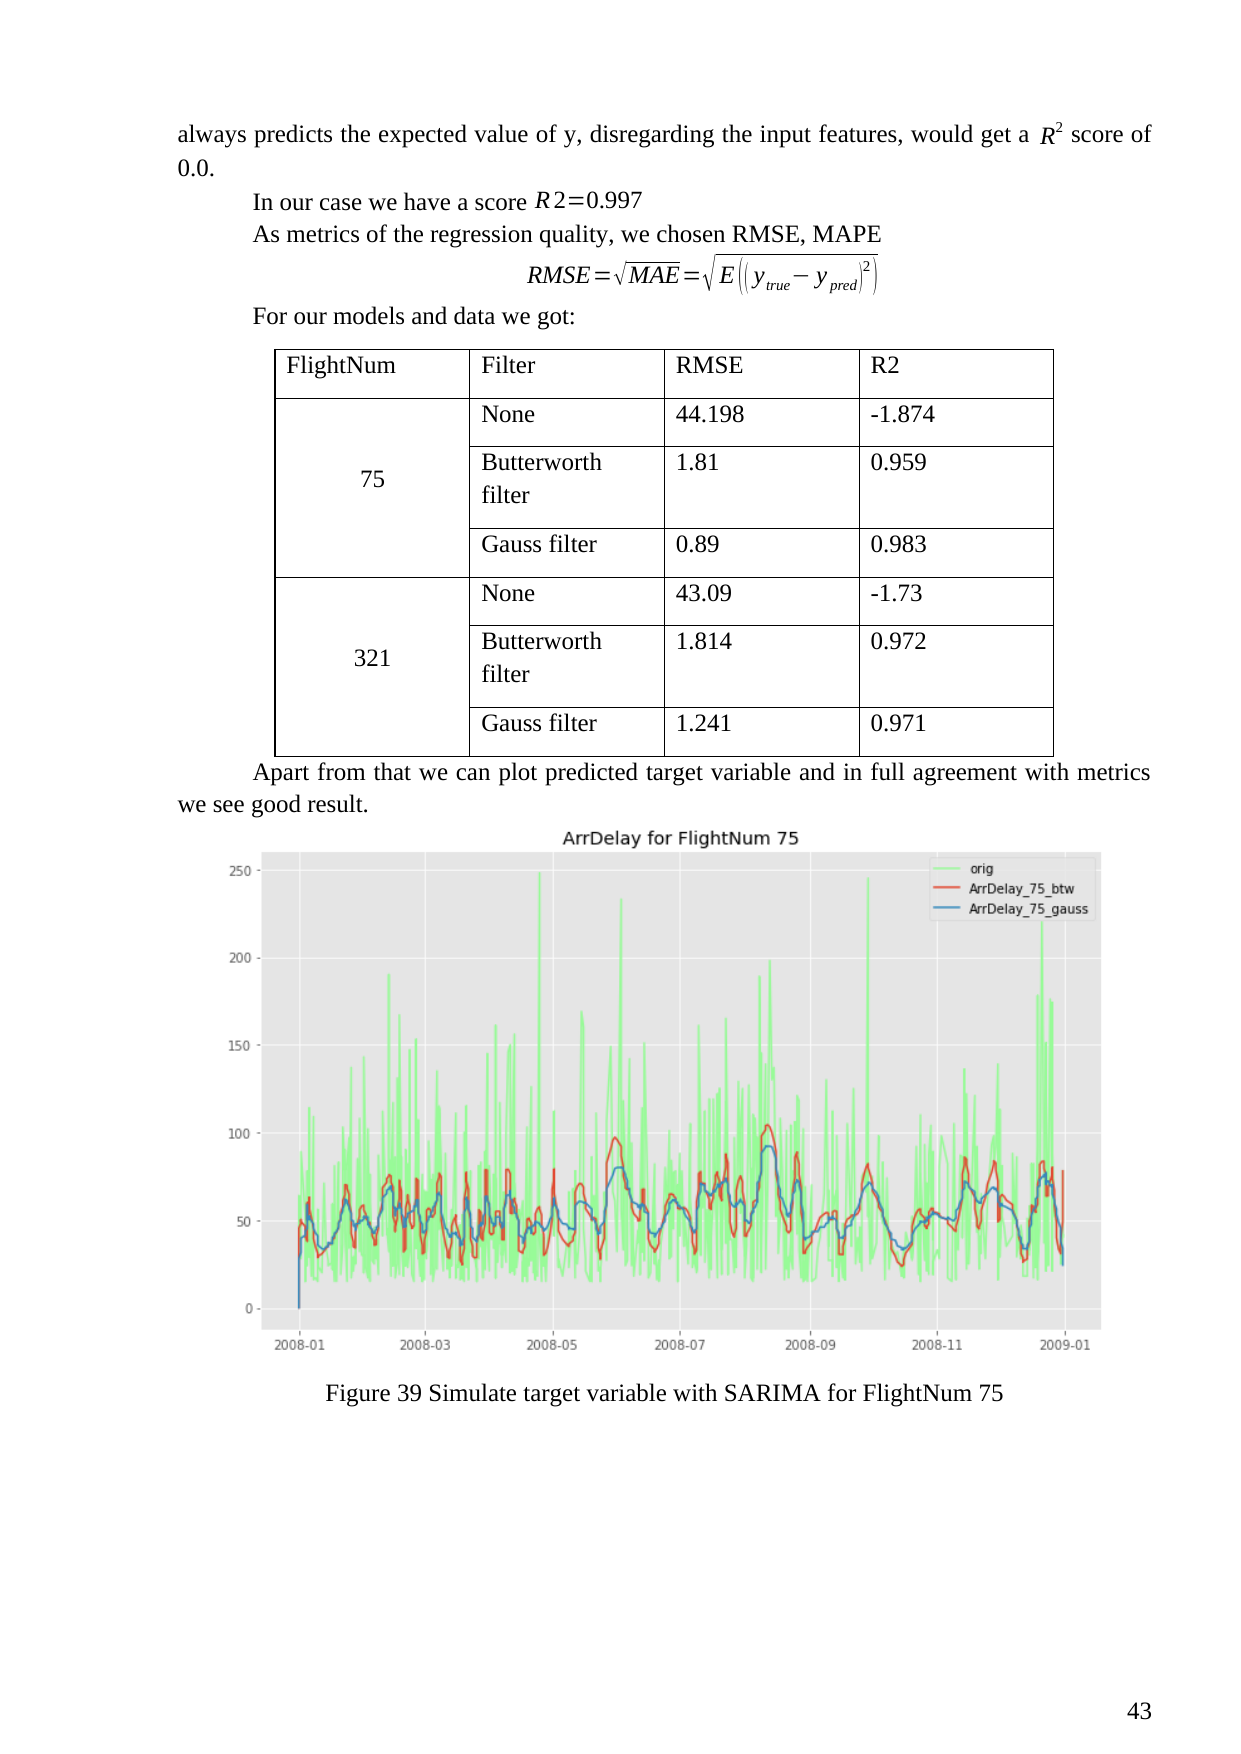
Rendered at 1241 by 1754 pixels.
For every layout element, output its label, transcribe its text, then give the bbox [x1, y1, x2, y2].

table_cell -1.874 [860, 399, 1053, 446]
table_header R2 [860, 350, 1053, 398]
table_header RMSE [665, 350, 859, 398]
table_header FlightNum [276, 350, 469, 398]
table_cell Butterworth filter [470, 447, 664, 528]
table_cell 1.81 [665, 447, 859, 528]
picture [219, 822, 1110, 1360]
table_cell 44.198 [665, 399, 859, 446]
table_cell 321 [276, 578, 469, 756]
text For our models and data we got: [177, 301, 1152, 330]
table_header Filter [470, 350, 664, 398]
table_cell None [470, 399, 664, 446]
table_cell 0.89 [665, 529, 859, 577]
table_cell -1.73 [860, 578, 1053, 625]
table_cell 0.971 [860, 708, 1053, 756]
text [177, 118, 1152, 182]
table_cell Butterworth filter [470, 626, 664, 707]
text As metrics of the regression quality, we chosen RMSE, MAPE [177, 219, 1152, 248]
table_cell 0.972 [860, 626, 1053, 707]
table_cell 75 [276, 399, 469, 577]
table_cell 0.959 [860, 447, 1053, 528]
table_cell Gauss filter [470, 529, 664, 577]
table_cell 1.241 [665, 708, 859, 756]
text Figure 39 Simulate target variable with SARIMA for FlightNum 75 [177, 1378, 1152, 1407]
text Apart from that we can plot predicted target variable and in full agreement with metrics we see good result. [177, 757, 1152, 818]
table_cell Gauss filter [470, 708, 664, 756]
table_cell None [470, 578, 664, 625]
table_cell 1.814 [665, 626, 859, 707]
table_cell 0.983 [860, 529, 1053, 577]
table_cell 43.09 [665, 578, 859, 625]
text In our case we have a score [177, 187, 1152, 215]
